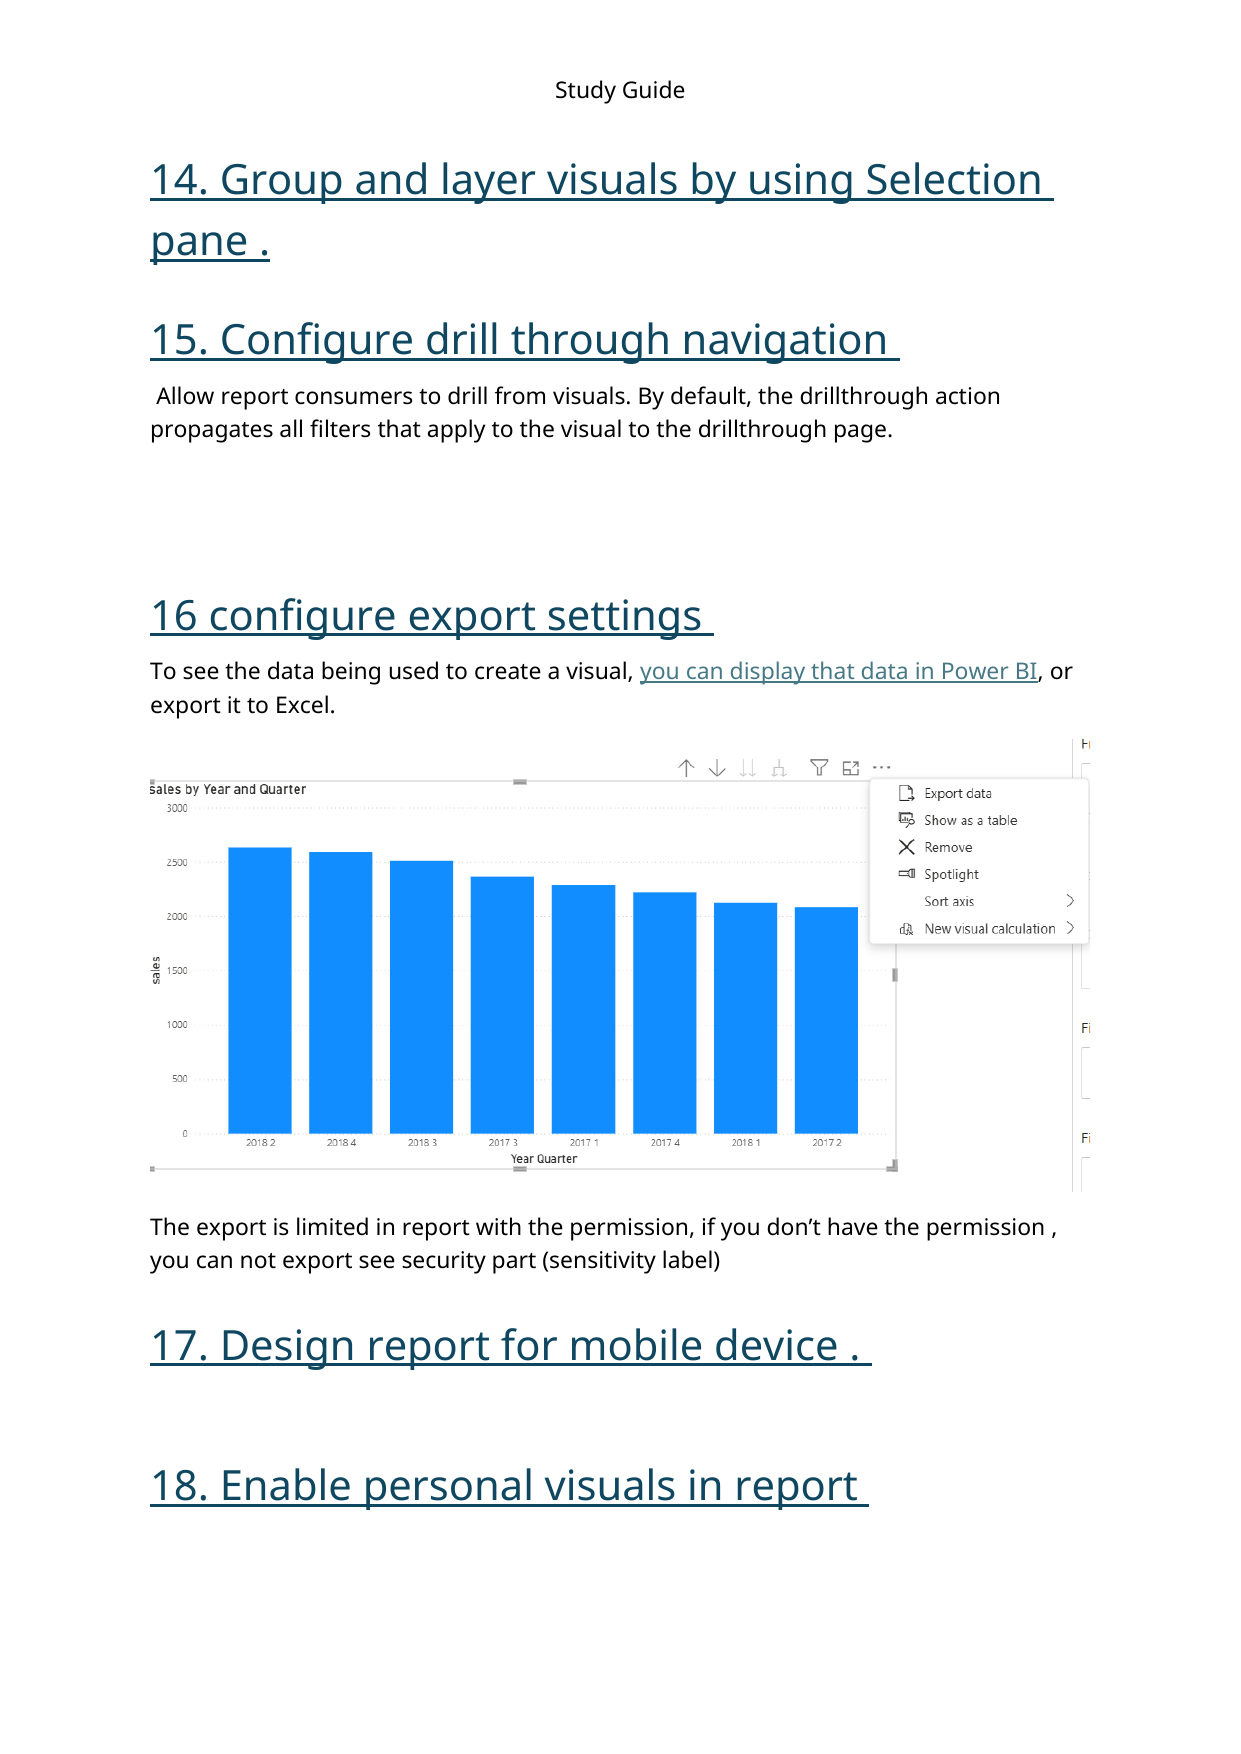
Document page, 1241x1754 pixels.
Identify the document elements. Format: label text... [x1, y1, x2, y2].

text Allow report consumers to drill from visuals. By default, the drillthrough action propagates all filters that apply to the visual to the drillthrough page. [150, 379, 1090, 444]
subtitle 15. Configure drill through navigation [150, 310, 1090, 367]
subtitle 18. Enable personal visuals in report [150, 1456, 1090, 1513]
text To see the data being used to create a visual, you can display that data in Power BI, or export it to Excel. [150, 655, 1090, 720]
subtitle 17. Design report for mobile device . [150, 1315, 1090, 1372]
subtitle 14. Group and layer visuals by using Selection pane . [150, 150, 1090, 268]
subtitle 16 configure export settings [150, 585, 1090, 642]
picture [150, 739, 1091, 1192]
text The export is limited in report with the permission, if you don’t have the permission , you can not export see security part (sensitivity label) [150, 1210, 1090, 1275]
